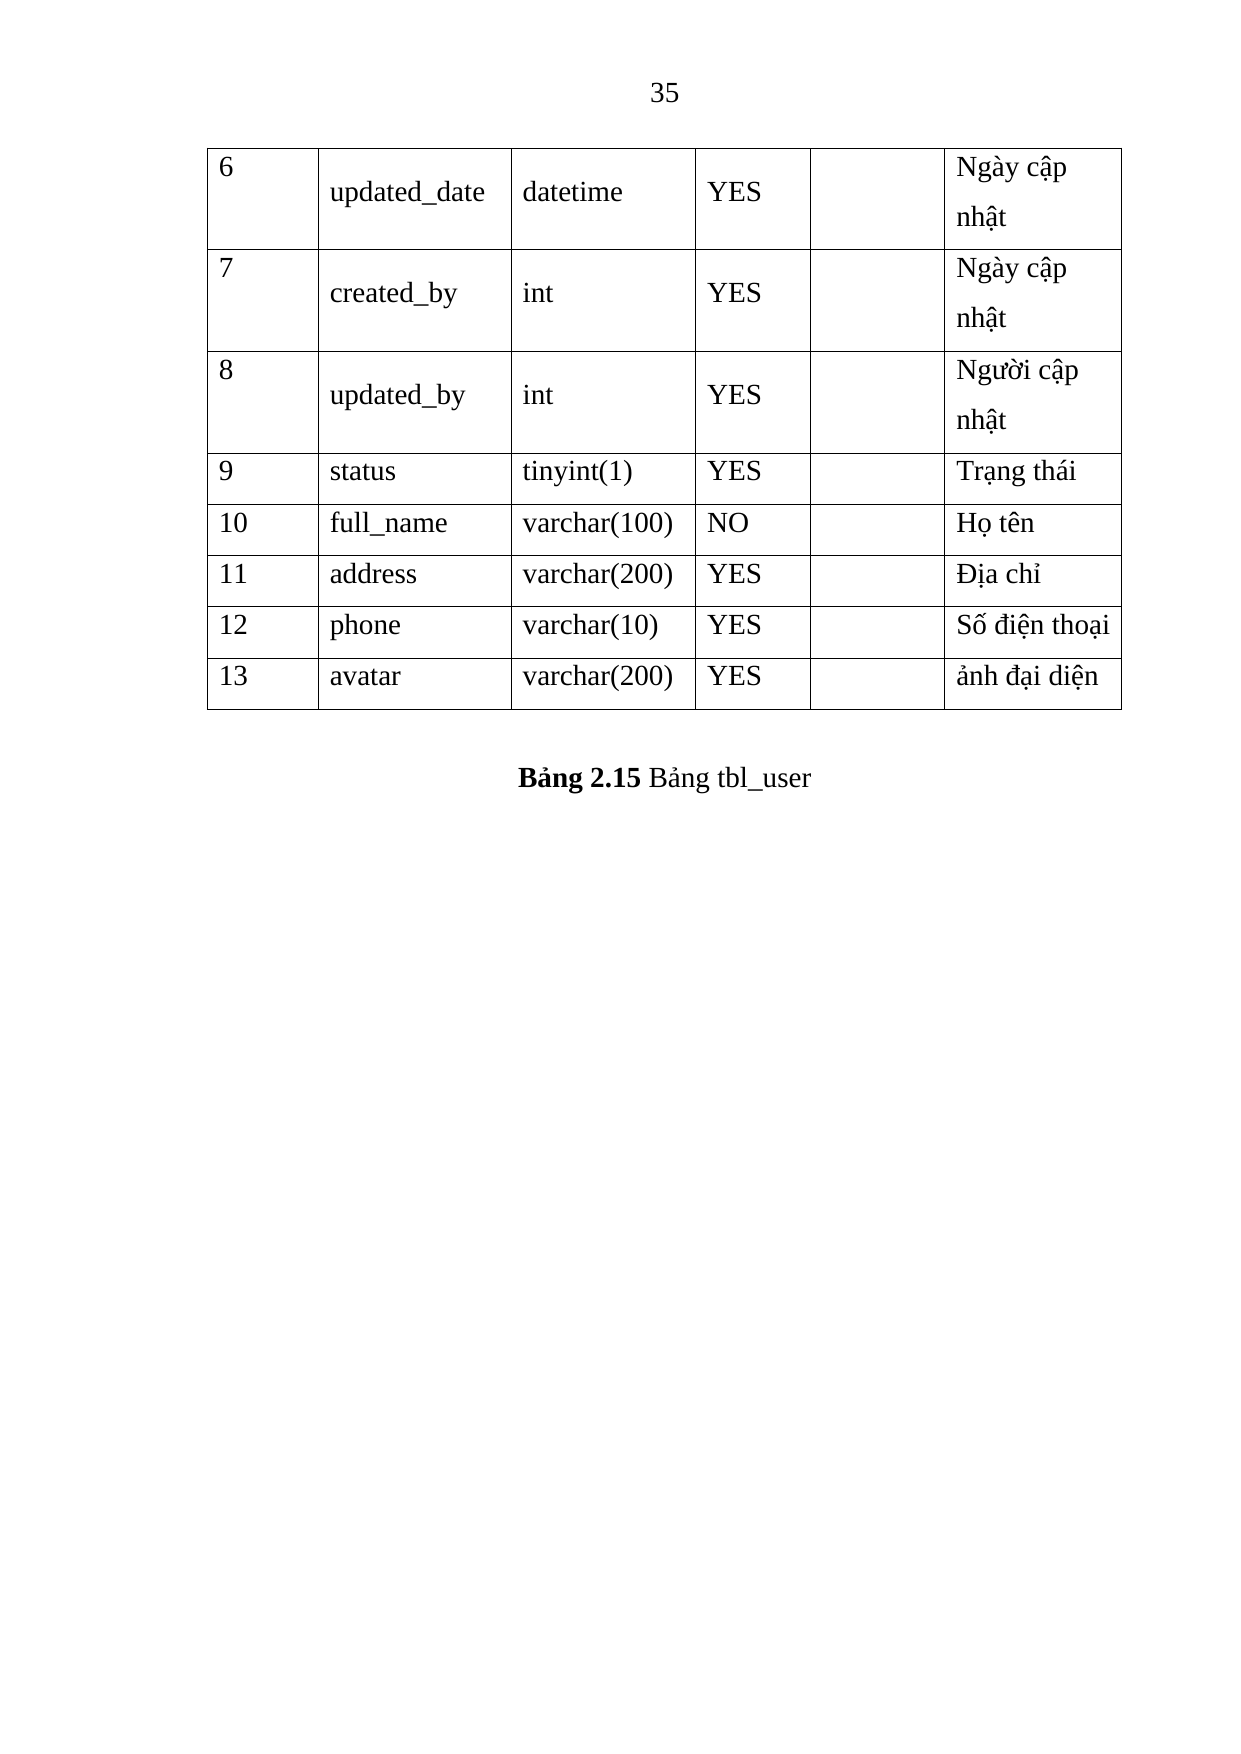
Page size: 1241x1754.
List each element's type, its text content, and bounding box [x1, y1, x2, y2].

table_cell 7 [208, 250, 318, 351]
table_cell 8 [208, 352, 318, 452]
table_cell Số điện thoại [945, 607, 1121, 657]
table_cell [811, 352, 944, 452]
table_cell full_name [319, 505, 511, 555]
table_cell 11 [208, 556, 318, 606]
table_cell varchar(200) [512, 556, 695, 606]
table_cell Người cập nhật [945, 352, 1121, 452]
table_cell int [512, 250, 695, 351]
table_cell status [319, 454, 511, 504]
table_cell YES [696, 556, 810, 606]
table_cell YES [696, 659, 810, 709]
table_cell tinyint(1) [512, 454, 695, 504]
table_cell 10 [208, 505, 318, 555]
table_cell Địa chỉ [945, 556, 1121, 606]
table_cell ảnh đại diện [945, 659, 1121, 709]
table_cell Trạng thái [945, 454, 1121, 504]
table_cell 9 [208, 454, 318, 504]
table_cell int [512, 352, 695, 452]
table_cell NO [696, 505, 810, 555]
table_cell address [319, 556, 511, 606]
text Bảng 2.15 Bảng tbl_user [207, 760, 1122, 793]
table_cell YES [696, 250, 810, 351]
table_cell updated_by [319, 352, 511, 452]
table_cell [811, 454, 944, 504]
table_cell varchar(200) [512, 659, 695, 709]
table_cell YES [696, 454, 810, 504]
table_cell varchar(10) [512, 607, 695, 657]
table_cell avatar [319, 659, 511, 709]
table_cell Họ tên [945, 505, 1121, 555]
table_cell 6 [208, 149, 318, 249]
table_cell [811, 556, 944, 606]
table_cell updated_date [319, 149, 511, 249]
table_cell YES [696, 149, 810, 249]
table_cell phone [319, 607, 511, 657]
table_cell YES [696, 607, 810, 657]
table_cell YES [696, 352, 810, 452]
table_cell varchar(100) [512, 505, 695, 555]
table_cell [811, 659, 944, 709]
table_cell Ngày cập nhật [945, 149, 1121, 249]
table_cell [811, 149, 944, 249]
table_cell [811, 607, 944, 657]
table_cell created_by [319, 250, 511, 351]
table_cell [811, 250, 944, 351]
table_cell [811, 505, 944, 555]
table_cell datetime [512, 149, 695, 249]
table_cell 12 [208, 607, 318, 657]
table_cell 13 [208, 659, 318, 709]
table_cell Ngày cập nhật [945, 250, 1121, 351]
